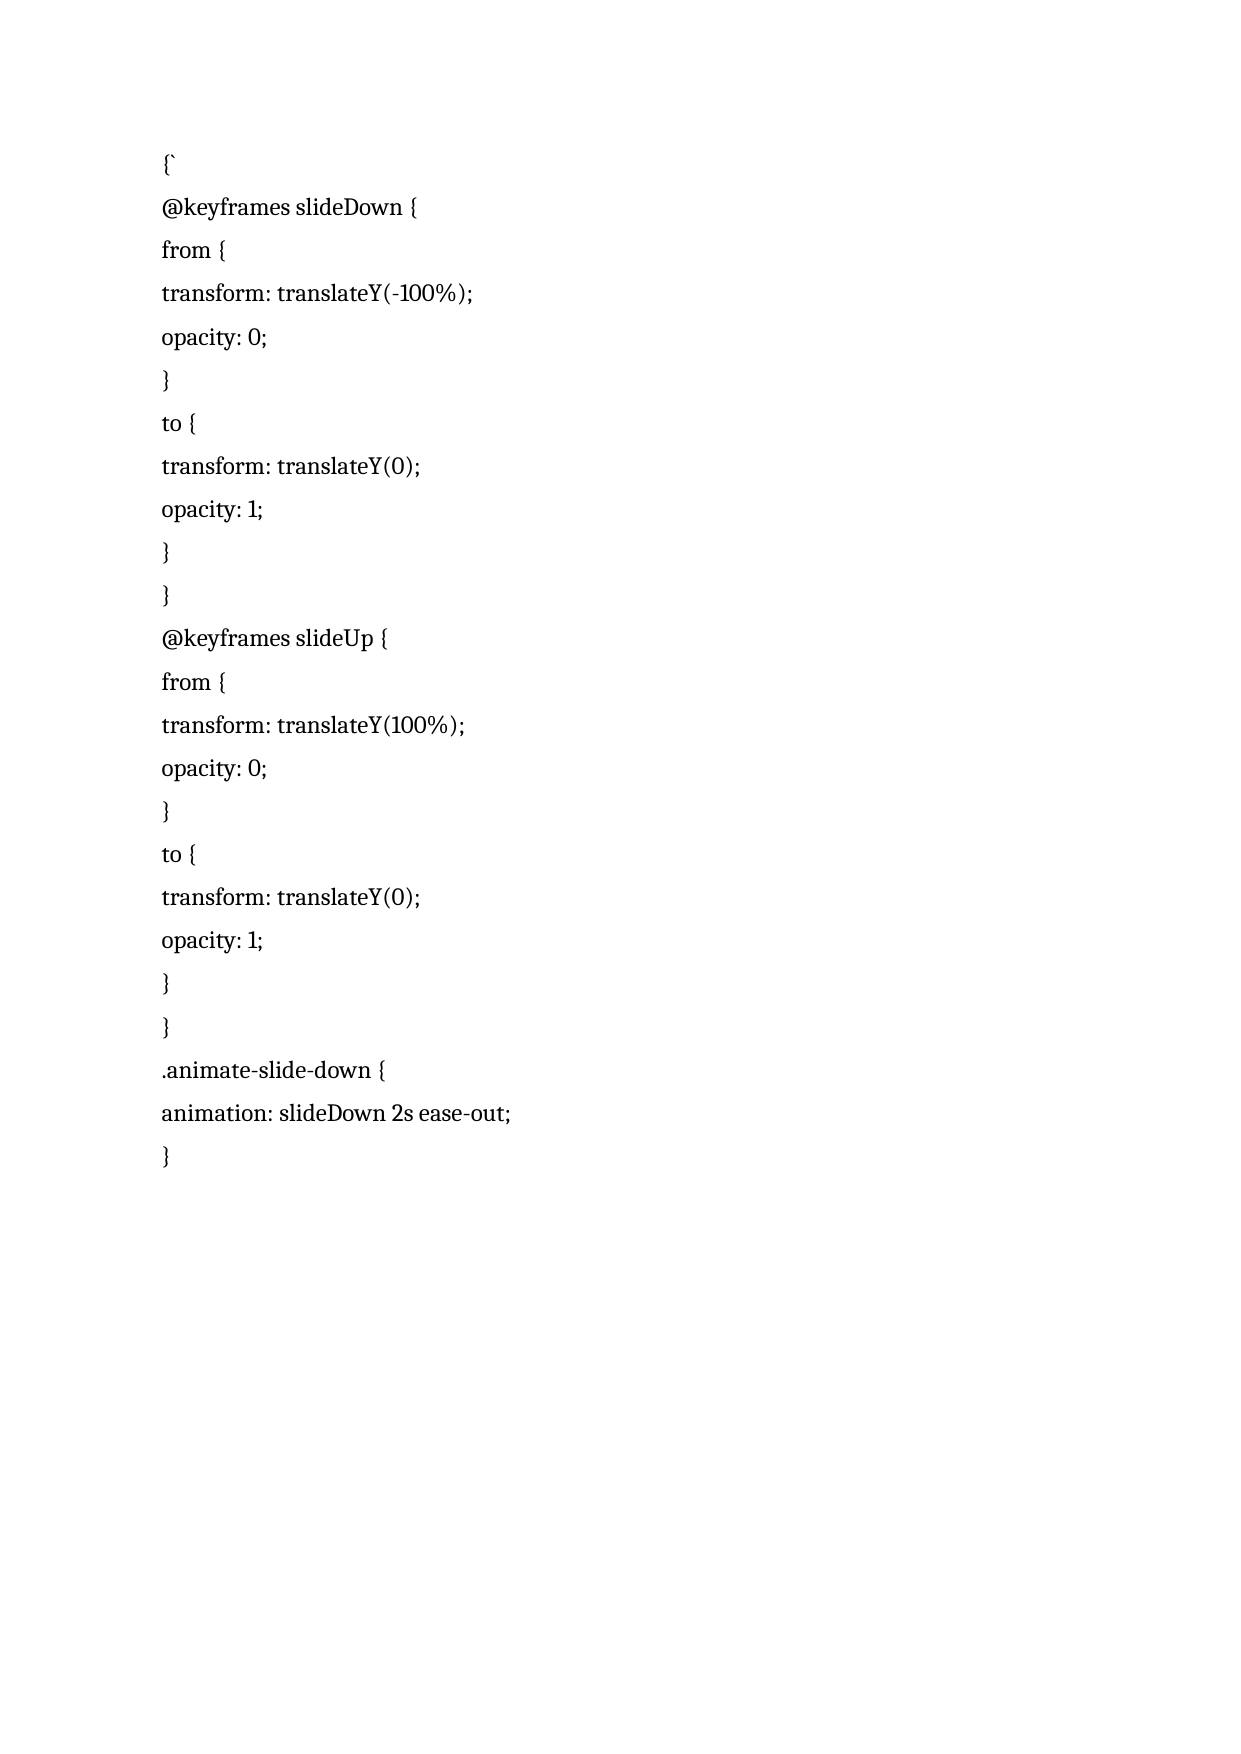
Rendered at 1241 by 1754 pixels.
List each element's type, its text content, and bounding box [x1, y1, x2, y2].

subtitle } [161, 1142, 1090, 1171]
subtitle } [161, 1012, 1090, 1041]
subtitle } [161, 538, 1090, 567]
subtitle transform: translateY(0); [161, 452, 1090, 481]
subtitle animation: slideDown 2s ease-out; [161, 1099, 1090, 1127]
subtitle @keyframes slideUp { [161, 624, 1090, 653]
subtitle transform: translateY(100%); [161, 711, 1090, 739]
subtitle } [161, 366, 1090, 394]
subtitle opacity: 0; [161, 322, 1090, 351]
subtitle .animate-slide-down { [161, 1056, 1090, 1084]
subtitle opacity: 1; [161, 495, 1090, 524]
subtitle opacity: 0; [161, 754, 1090, 782]
subtitle from { [161, 667, 1090, 696]
subtitle } [161, 969, 1090, 998]
subtitle } [161, 581, 1090, 610]
subtitle @keyframes slideDown { [161, 193, 1090, 222]
subtitle } [161, 797, 1090, 826]
subtitle transform: translateY(0); [161, 883, 1090, 912]
subtitle to { [161, 409, 1090, 437]
subtitle transform: translateY(-100%); [161, 279, 1090, 308]
subtitle from { [161, 236, 1090, 265]
subtitle to { [161, 840, 1090, 869]
subtitle opacity: 1; [161, 926, 1090, 955]
subtitle {` [161, 150, 1090, 179]
